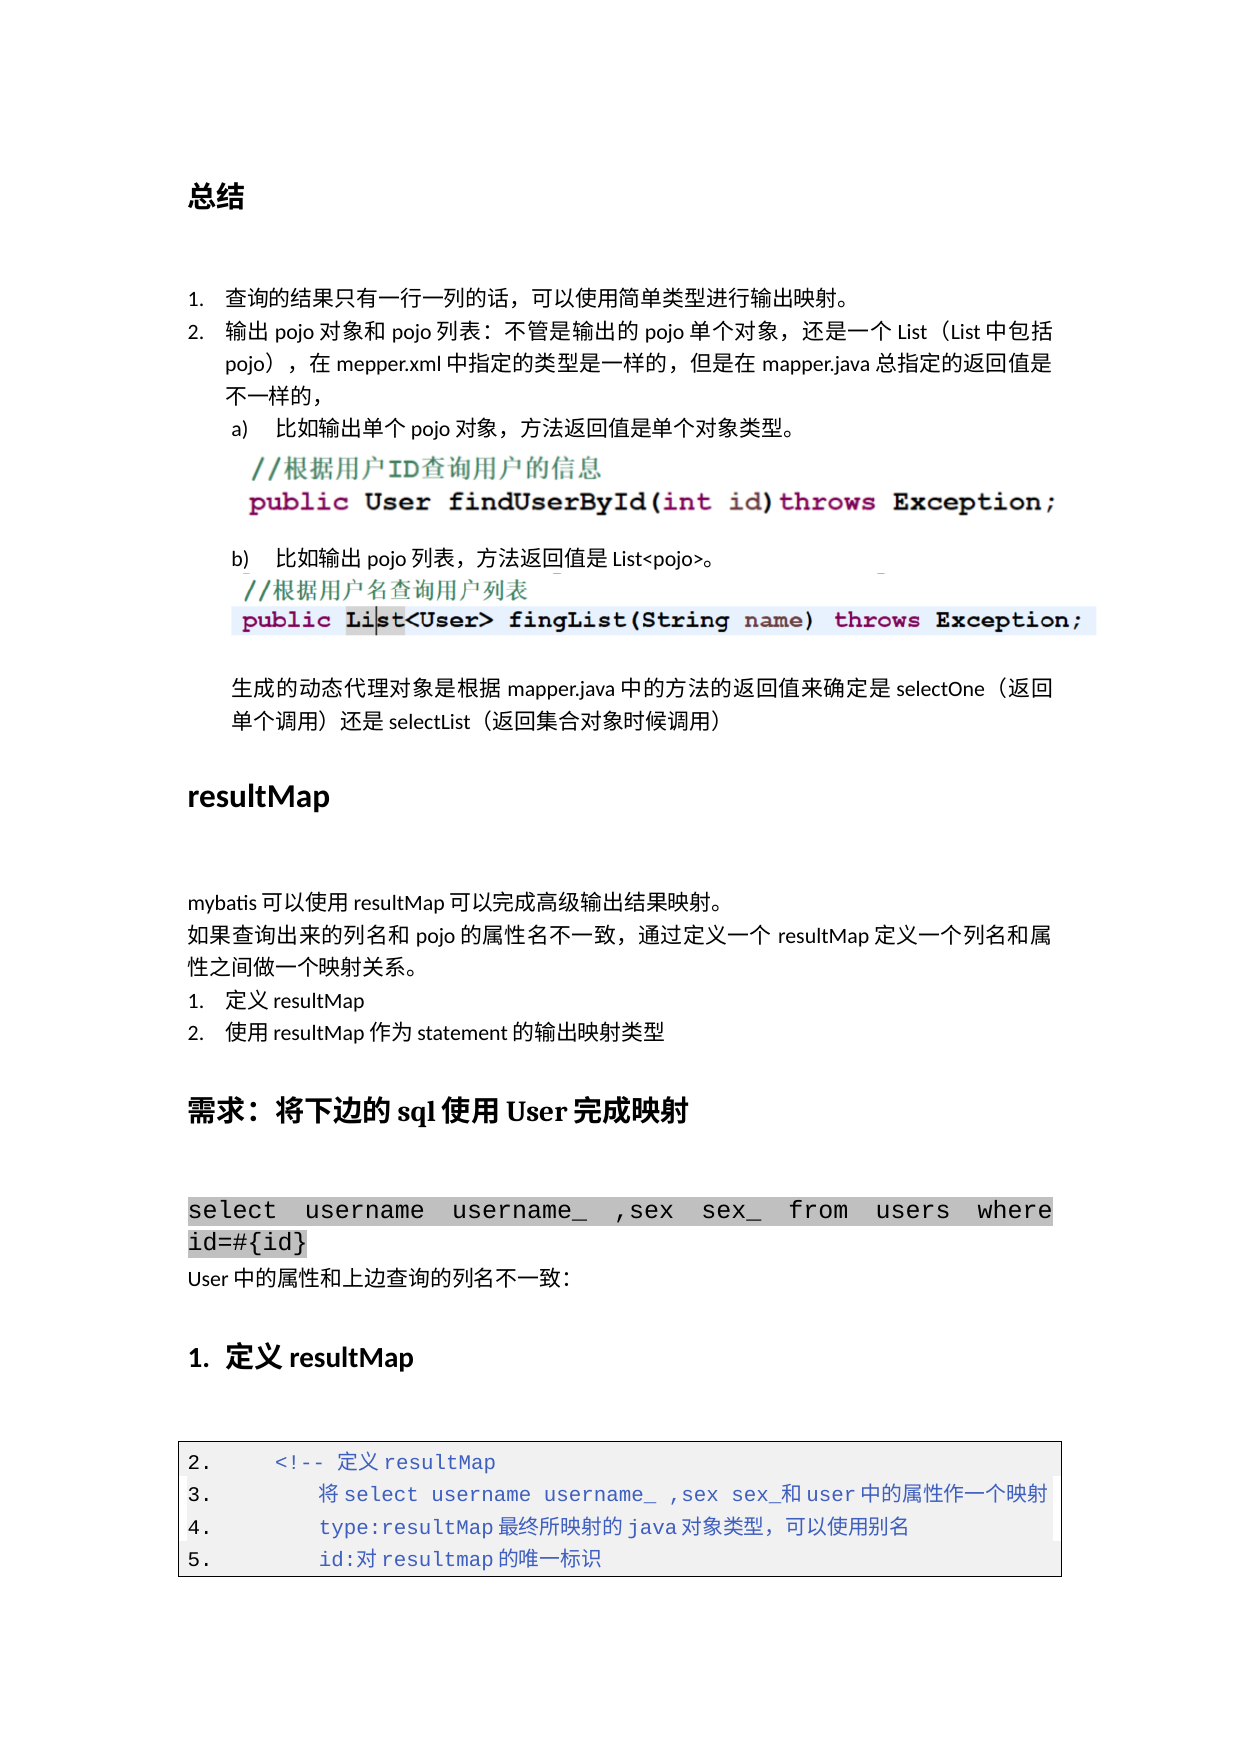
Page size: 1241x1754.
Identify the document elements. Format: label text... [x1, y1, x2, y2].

subtitle 需求：将下边的sql使用User完成映射 [187, 1076, 1053, 1141]
list 使用resultMap作为statement的输出映射类型 [187, 1015, 1053, 1047]
list id:对resultmap的唯一标识 [179, 1538, 1061, 1576]
text mybatis可以使用resultMap可以完成高级输出结果映射。 [187, 885, 1053, 917]
picture [231, 573, 1097, 641]
list 将select username username_ ,sex sex_和user中的属性作一个映射 [187, 1476, 1053, 1509]
list <!-- 定义resultMap [179, 1442, 1061, 1476]
picture [231, 443, 1070, 518]
subtitle 定义resultMap [187, 1322, 1053, 1387]
text 如果查询出来的列名和pojo的属性名不一致，通过定义一个resultMap定义一个列名和属性之间做一个映射关系。 [187, 917, 1053, 982]
list 查询的结果只有一行一列的话，可以使用简单类型进行输出映射。 [187, 281, 1053, 313]
list 比如输出单个pojo对象，方法返回值是单个对象类型。 [231, 411, 1053, 443]
text User中的属性和上边查询的列名不一致： [187, 1260, 1053, 1293]
text select username username_ ,sex sex_ from users where id=#{id} [187, 1195, 1053, 1260]
list 比如输出pojo列表，方法返回值是List<pojo>。 [231, 541, 1053, 573]
list type:resultMap最终所映射的java对象类型，可以使用别名 [187, 1509, 1053, 1538]
subtitle 总结 [187, 162, 1053, 227]
subtitle resultMap [187, 763, 1053, 828]
list 输出pojo对象和pojo列表：不管是输出的pojo单个对象，还是一个List（List中包括pojo），在mepper.xml中指定的类型是一样的，但是在mapper.java总指定的返回值是不一样的， [187, 313, 1053, 411]
text 生成的动态代理对象是根据mapper.java中的方法的返回值来确定是selectOne（返回单个调用）还是selectList（返回集合对象时候调用） [231, 671, 1053, 736]
list 定义resultMap [187, 982, 1053, 1015]
